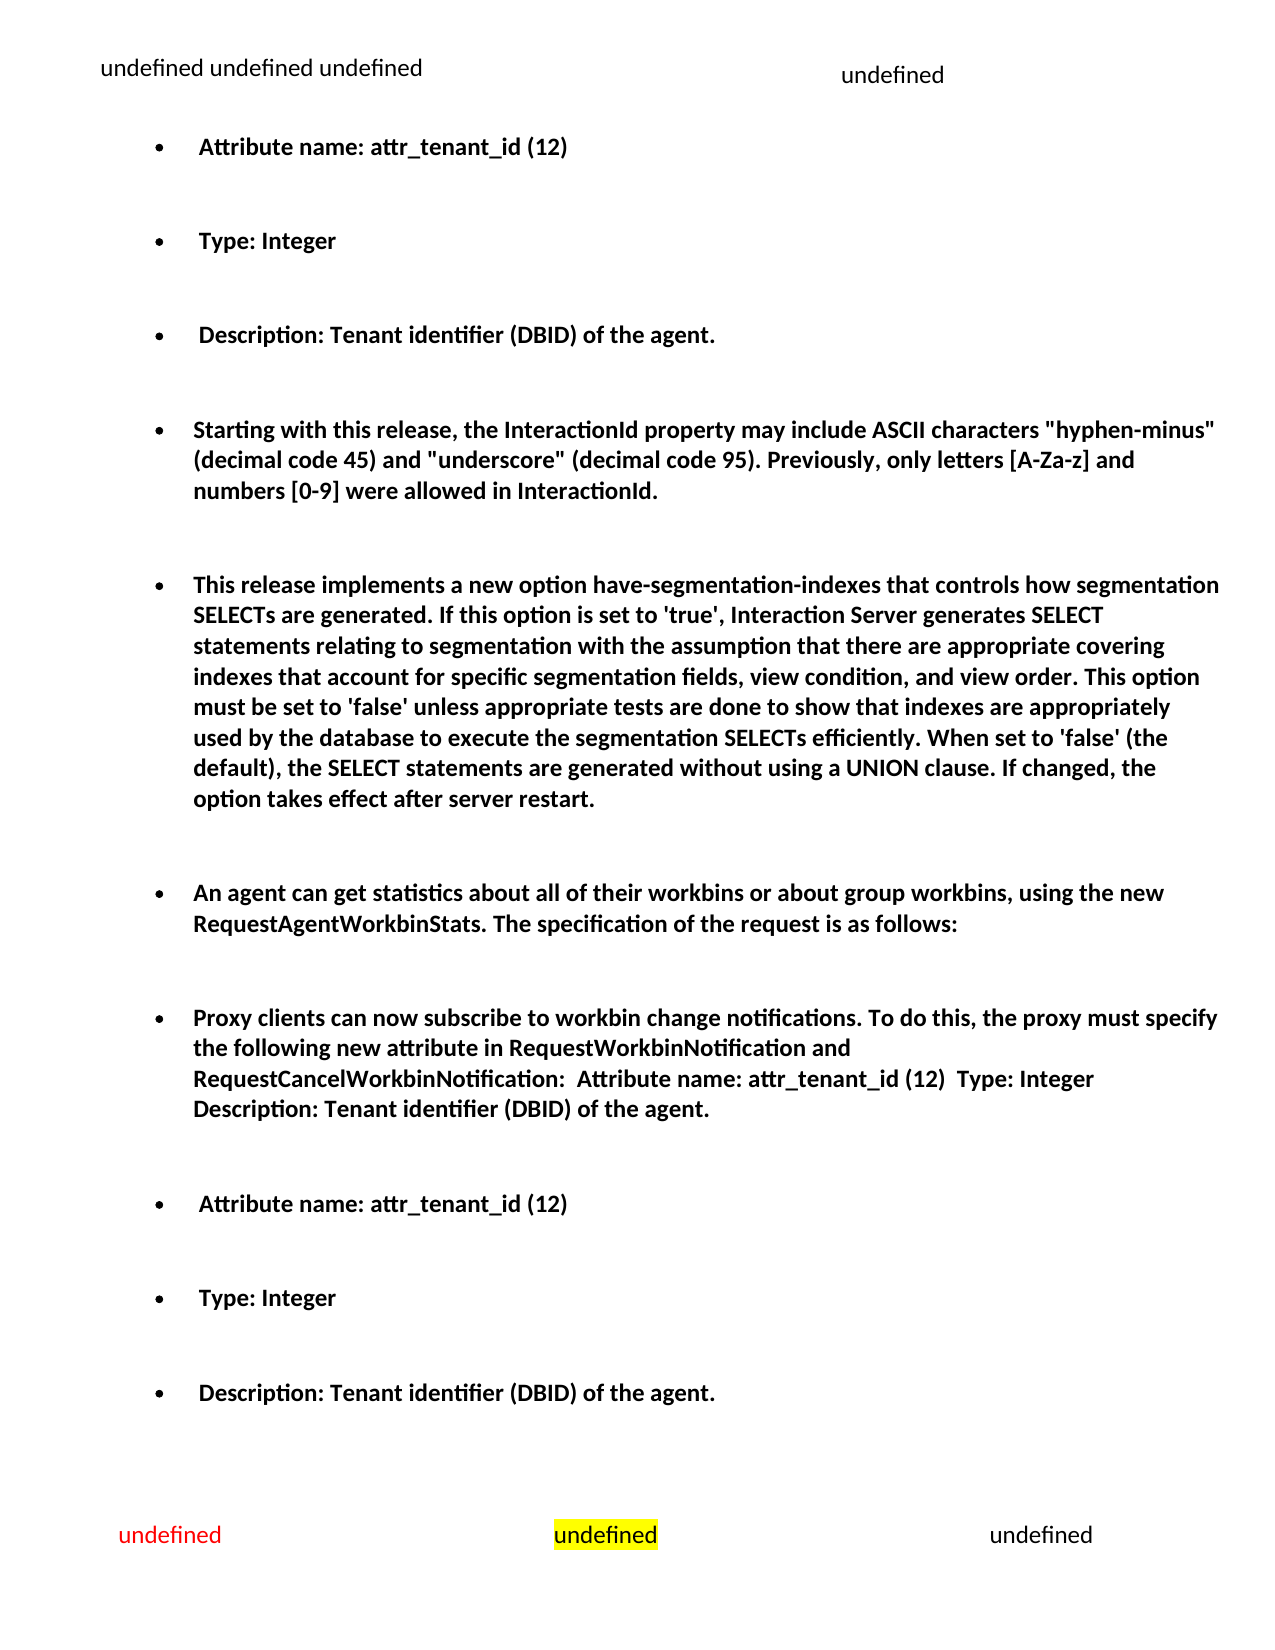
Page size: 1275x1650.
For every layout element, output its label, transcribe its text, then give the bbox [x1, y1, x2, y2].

list Description: Tenant identifier (DBID) of the agent. [156, 1377, 1226, 1407]
list Type: Integer [156, 225, 1226, 256]
list Type: Integer [156, 1282, 1226, 1313]
list An agent can get statistics about all of their workbins or about group workbins, using the new RequestAgentWorkbinStats. The specification of the request is as follows: [156, 877, 1226, 938]
list Attribute name: attr_tenant_id (12) [156, 131, 1226, 161]
list Attribute name: attr_tenant_id (12) [156, 1188, 1226, 1218]
list Starting with this release, the InteractionId property may include ASCII characters "hyphen-minus" (decimal code 45) and "underscore" (decimal code 95). Previously, only letters [A-Za-z] and numbers [0-9] were allowed in InteractionId. [156, 414, 1226, 505]
list Description: Tenant identifier (DBID) of the agent. [156, 319, 1226, 350]
list This release implements a new option have-segmentation-indexes that controls how segmentation SELECTs are generated. If this option is set to 'true', Interaction Server generates SELECT statements relating to segmentation with the assumption that there are appropriate covering indexes that account for specific segmentation fields, view condition, and view order. This option must be set to 'false' unless appropriate tests are done to show that indexes are appropriately used by the database to execute the segmentation SELECTs efficiently. When set to 'false' (the default), the SELECT statements are generated without using a UNION clause. If changed, the option takes effect after server restart. [156, 569, 1226, 813]
list Proxy clients can now subscribe to workbin change notifications. To do this, the proxy must specify the following new attribute in RequestWorkbinNotification and RequestCancelWorkbinNotification: Attribute name: attr_tenant_id (12) Type: Integer Description: Tenant identifier (DBID) of the agent. [156, 1002, 1226, 1124]
